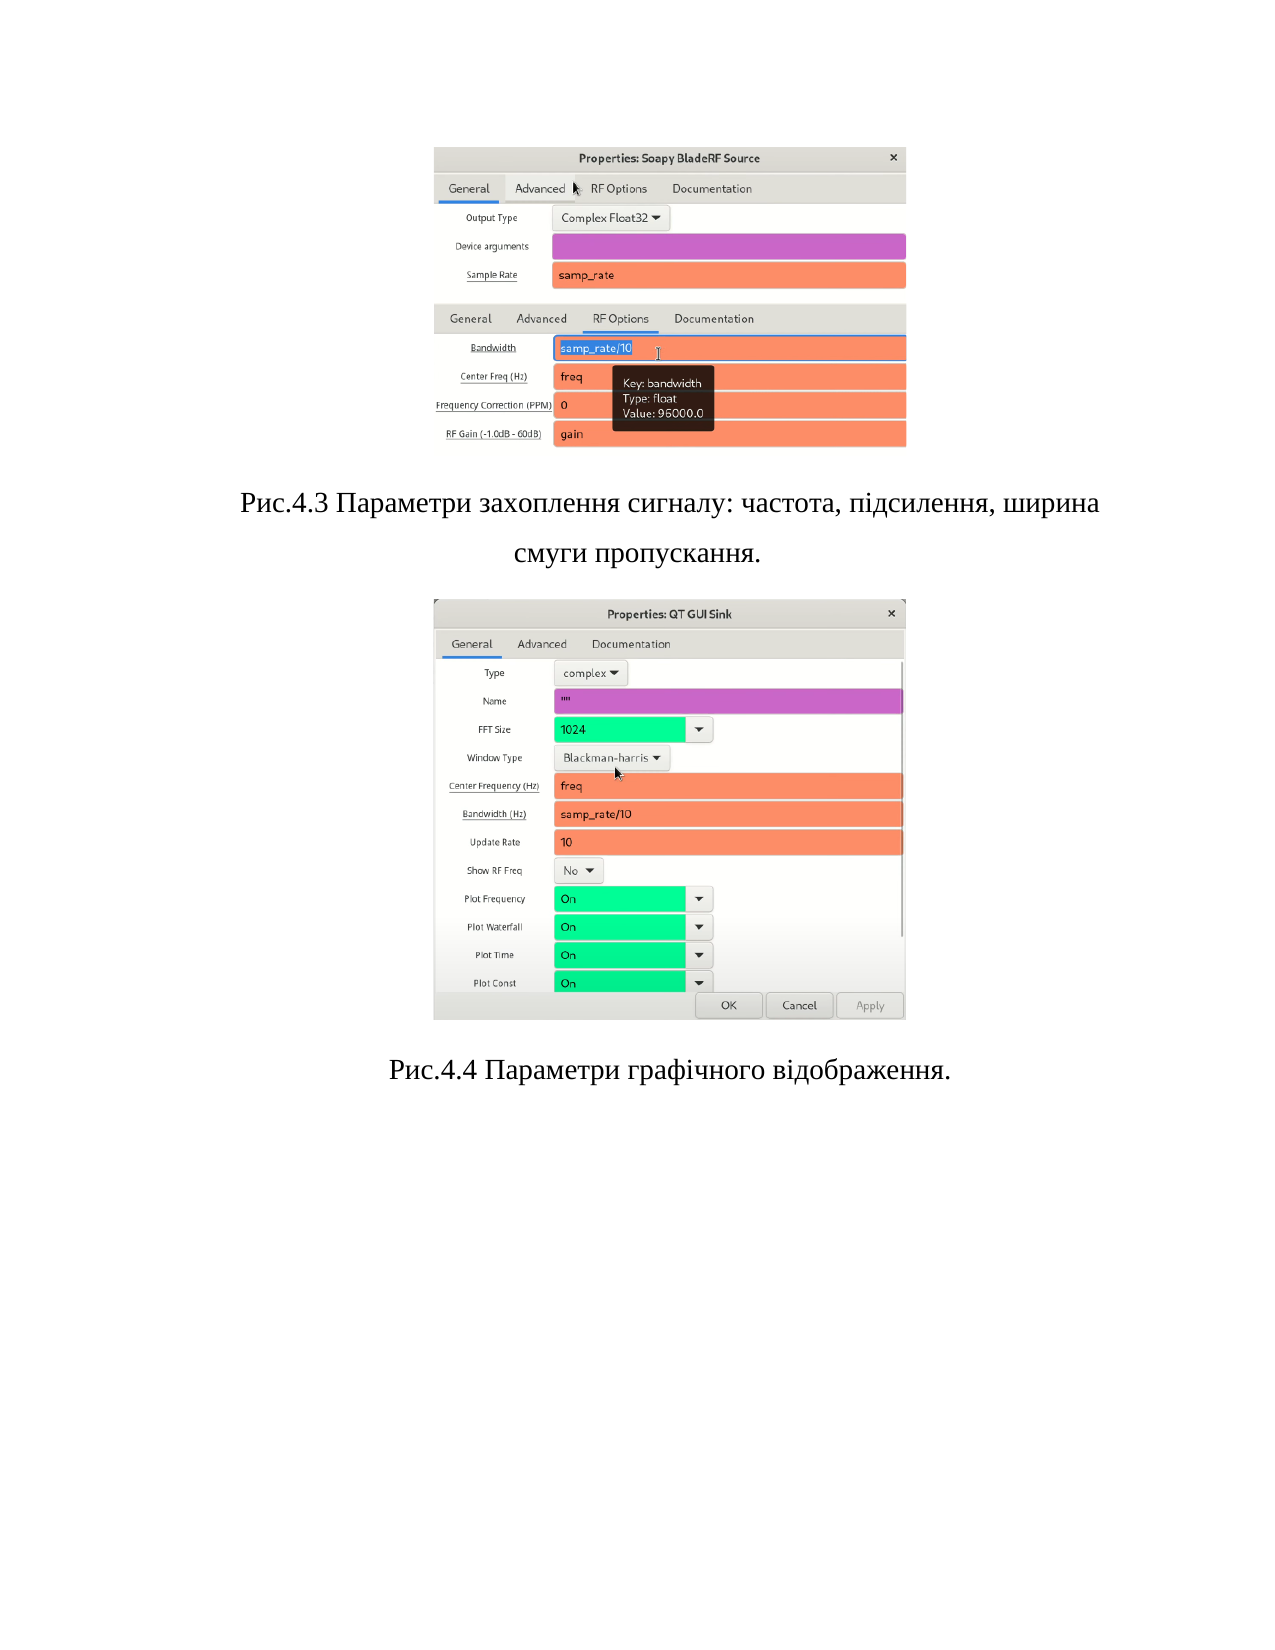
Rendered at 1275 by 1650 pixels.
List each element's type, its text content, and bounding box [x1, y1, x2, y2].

picture [433, 598, 907, 1023]
picture [433, 147, 907, 456]
text Рис.4.3 Параметри захоплення сигналу: частота, підсилення, ширина смуги пропускання. [148, 485, 1127, 569]
text Рис.4.4 Параметри графічного відображення. [148, 1052, 1127, 1086]
